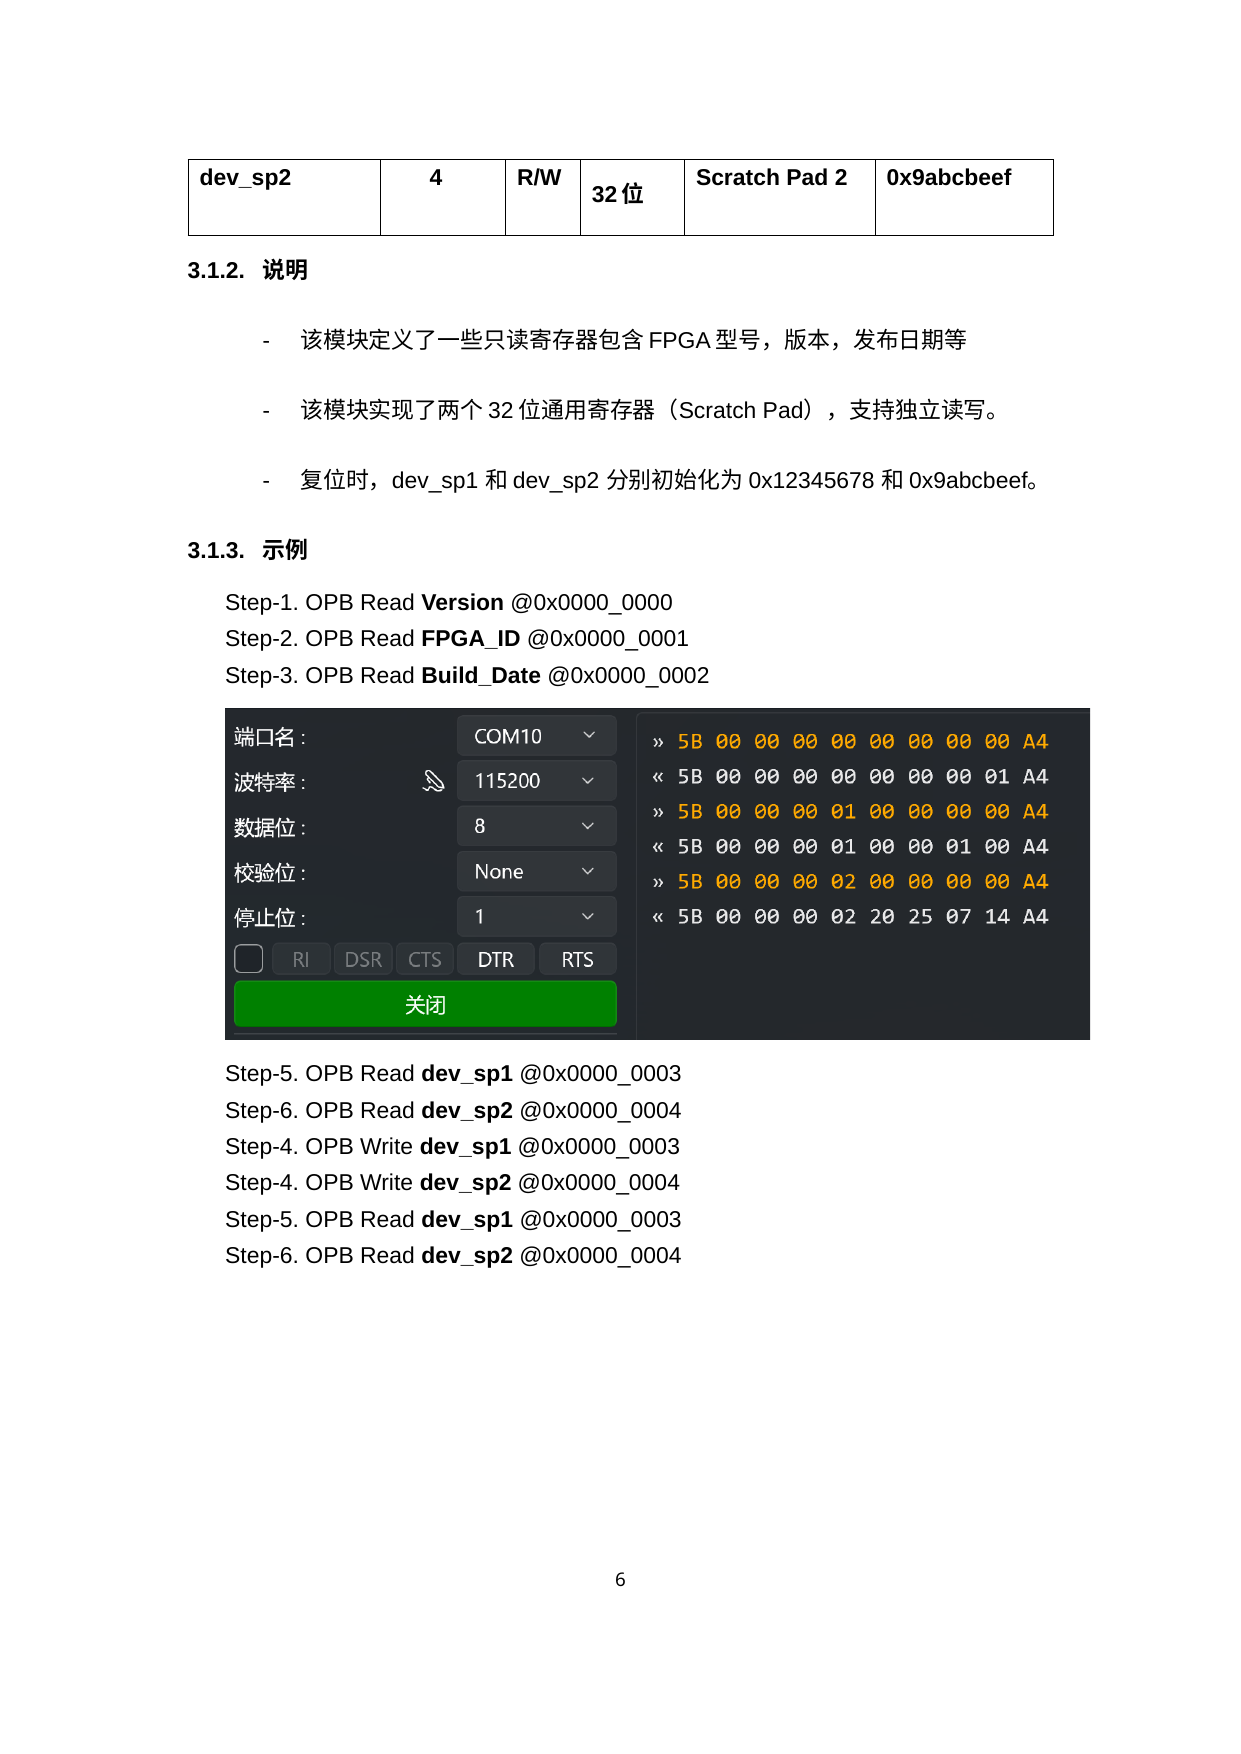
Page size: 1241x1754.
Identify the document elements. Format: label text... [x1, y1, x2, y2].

list 示例 [187, 516, 1053, 581]
list 该模块实现了两个32位通用寄存器（Scratch Pad），支持独立读写。 [262, 376, 1053, 441]
list Step-2. OPB Read FPGA_ID @0x0000_0001 [225, 622, 1053, 655]
list Step-3. OPB Read Build_Date @0x0000_0002 [225, 659, 1053, 691]
table_cell 32位 [581, 160, 684, 235]
table_cell 0x9abcbeef [876, 160, 1053, 235]
list Step-4. OPB Write dev_sp2 @0x0000_0004 [225, 1166, 1053, 1199]
list 复位时，dev_sp1 和 dev_sp2 分别初始化为 0x12345678 和 0x9abcbeef。 [262, 446, 1053, 511]
list 该模块定义了一些只读寄存器包含FPGA型号，版本，发布日期等 [262, 306, 1053, 371]
list Step-6. OPB Read dev_sp2 @0x0000_0004 [225, 1094, 1053, 1126]
table_cell R/W [506, 160, 580, 235]
list Step-1. OPB Read Version @0x0000_0000 [225, 586, 1053, 618]
list 说明 [187, 236, 1053, 301]
table_cell 4 [381, 160, 505, 235]
list Step-4. OPB Write dev_sp1 @0x0000_0003 [225, 1130, 1053, 1162]
table_cell dev_sp2 [189, 160, 380, 235]
list Step-6. OPB Read dev_sp2 @0x0000_0004 [225, 1239, 1053, 1272]
table_cell Scratch Pad 2 [685, 160, 875, 235]
list Step-5. OPB Read dev_sp1 @0x0000_0003 [225, 1203, 1053, 1235]
picture [225, 708, 1091, 1040]
list Step-5. OPB Read dev_sp1 @0x0000_0003 [225, 1057, 1053, 1090]
